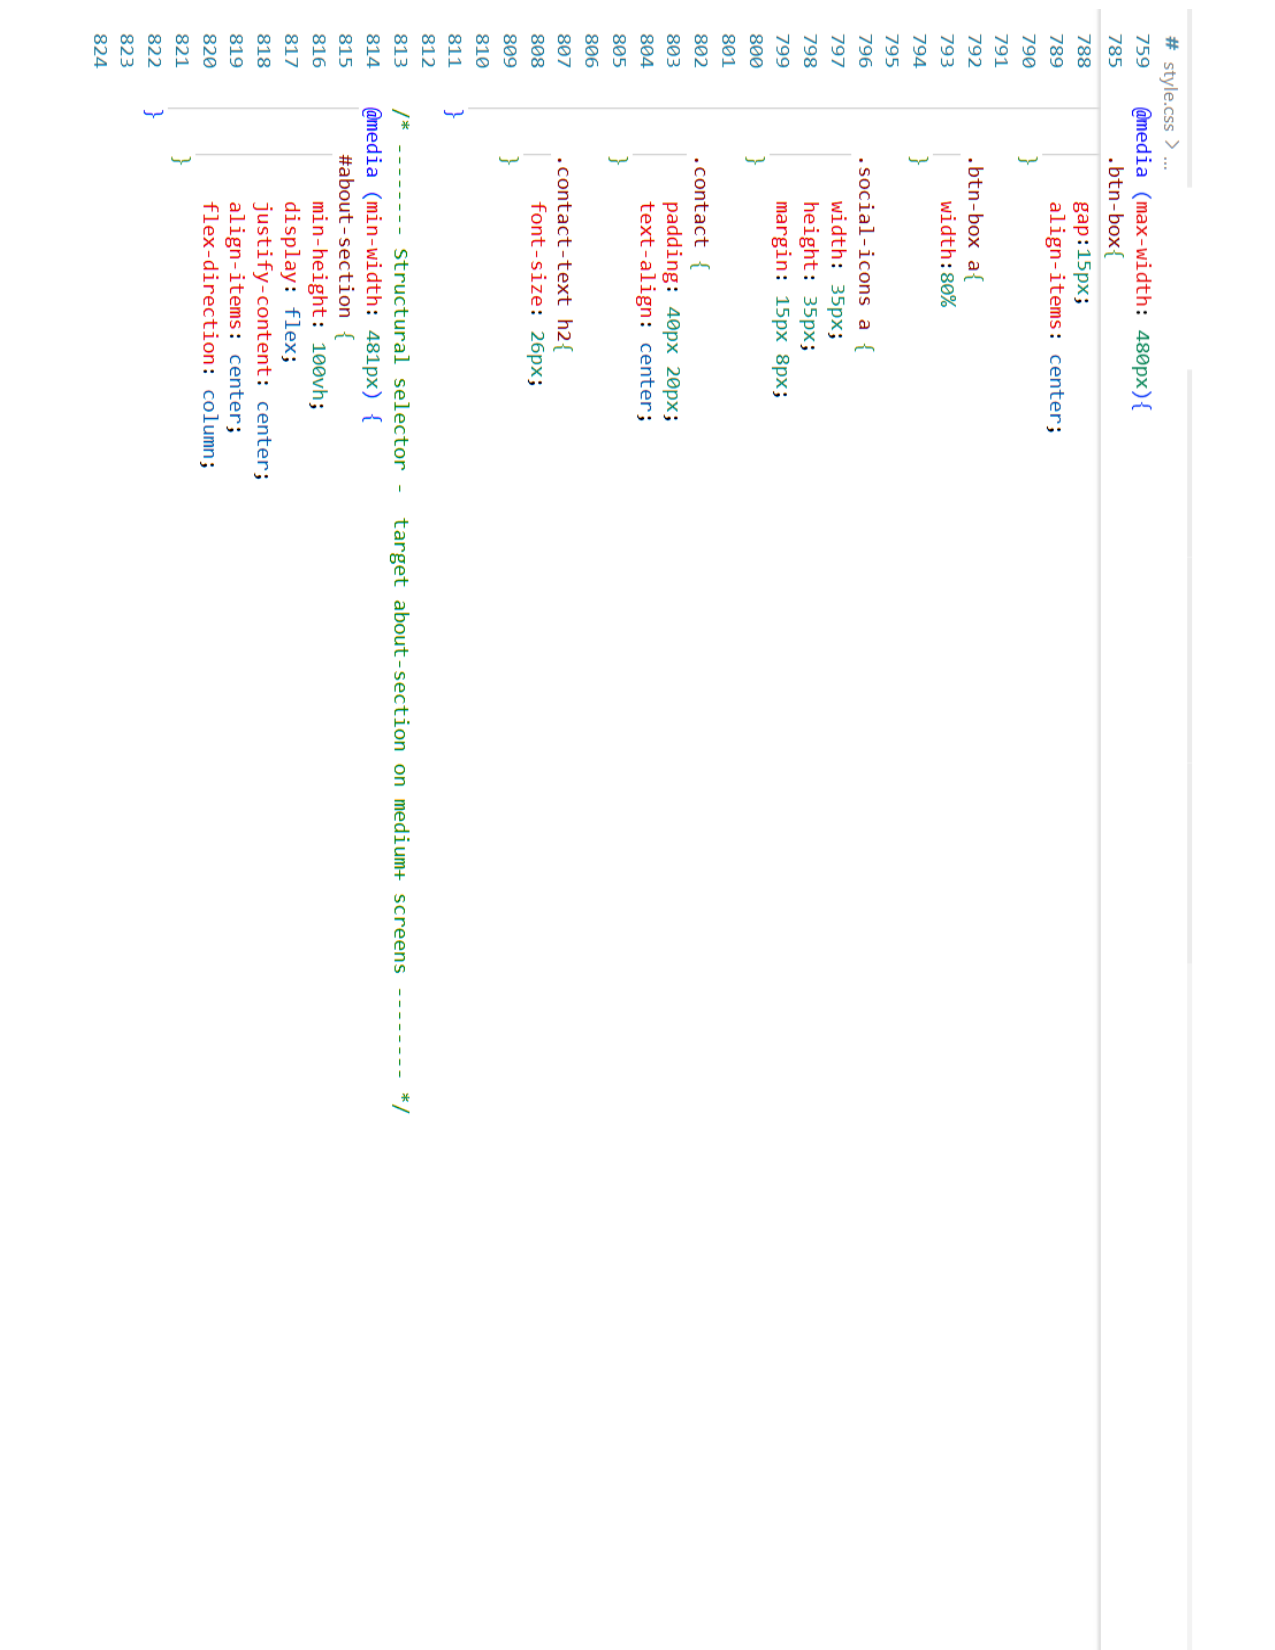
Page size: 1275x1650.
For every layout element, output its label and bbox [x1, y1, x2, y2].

picture [46, 9, 1193, 1650]
